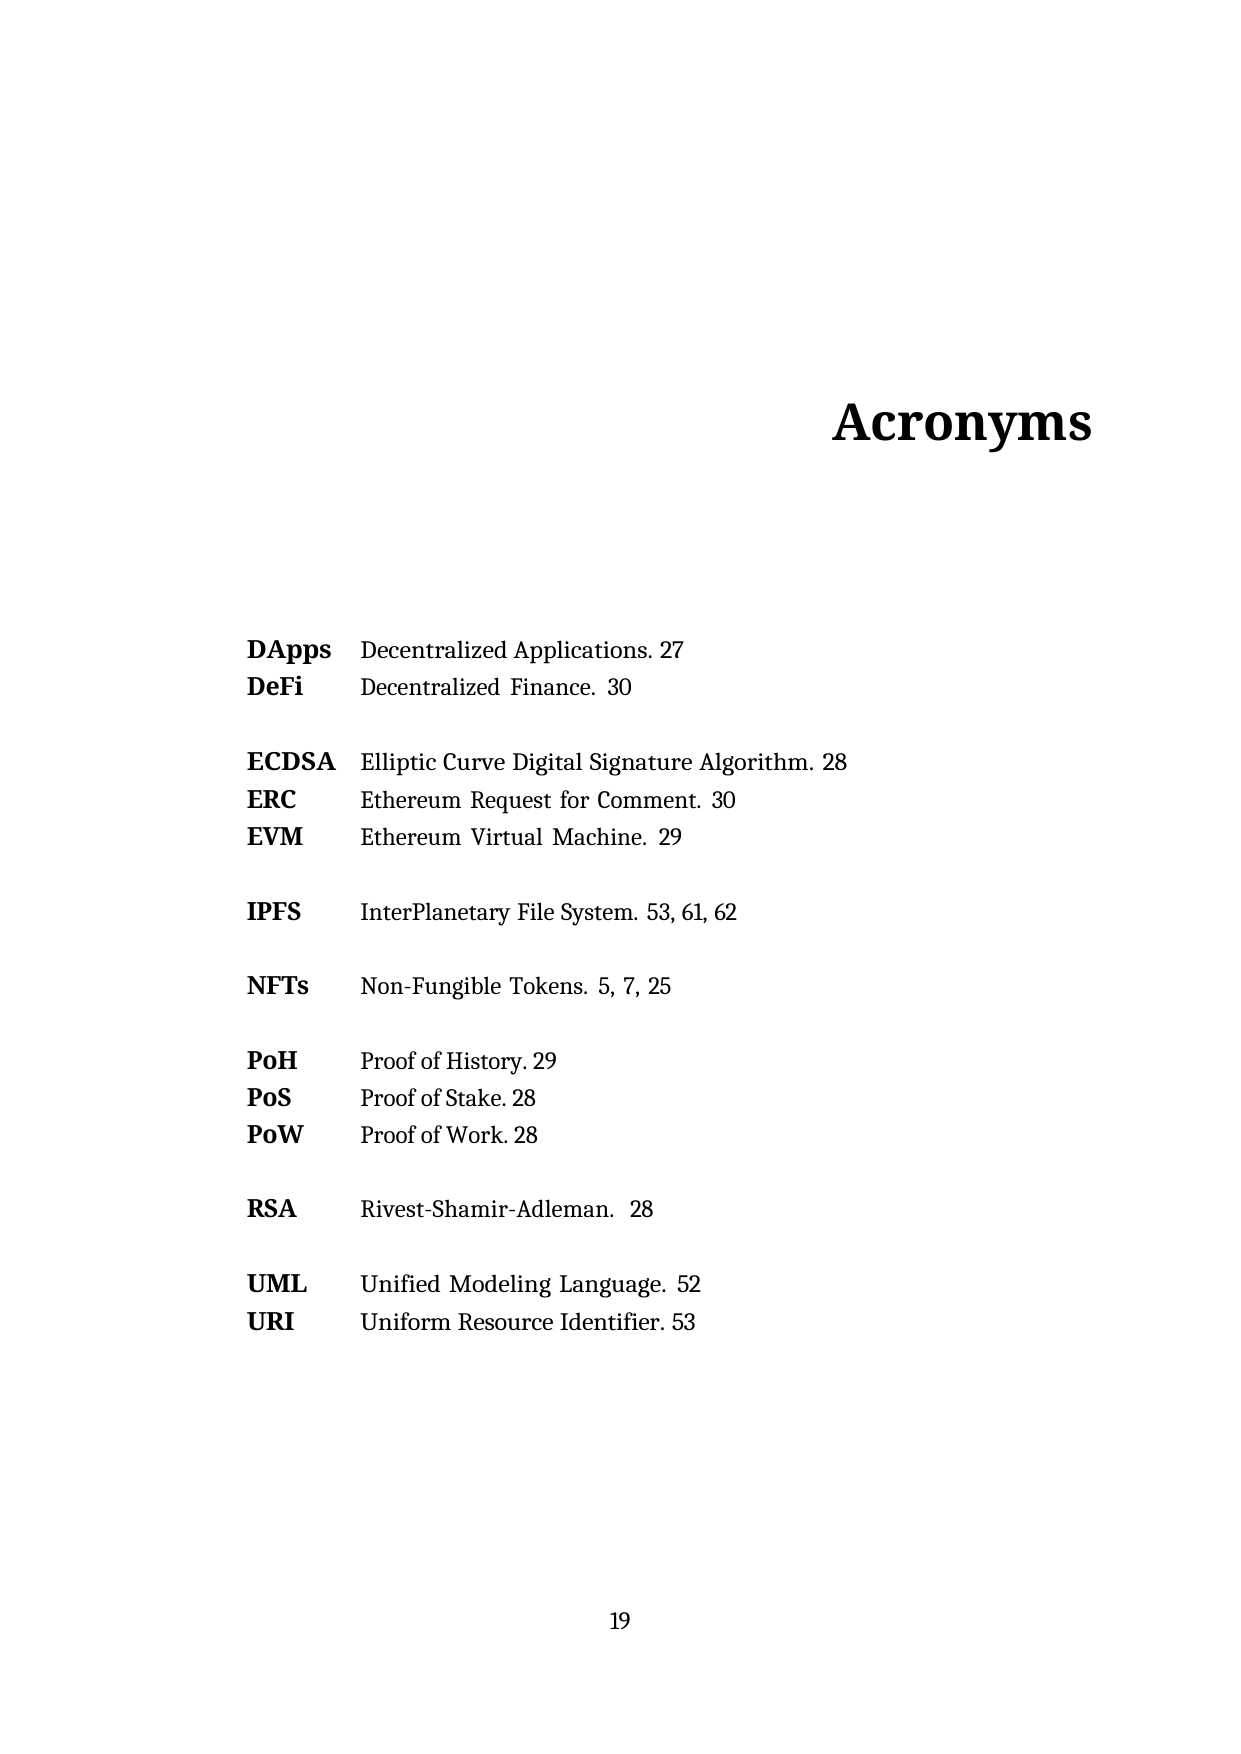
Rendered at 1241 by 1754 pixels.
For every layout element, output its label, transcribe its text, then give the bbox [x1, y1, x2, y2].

text 19 [103, 1607, 1137, 1636]
text URI Uniform Resource Identifier. 53 [247, 1303, 1152, 1337]
text DeFi Decentralized Finance. 30 [247, 669, 1152, 703]
text ECDSA Elliptic Curve Digital Signature Algorithm. 28 [247, 743, 1152, 778]
subtitle Acronyms [103, 386, 1093, 455]
text EVM Ethereum Virtual Machine. 29 [247, 819, 1152, 853]
text PoH Proof of History. 29 PoS Proof of Stake. 28 PoW Proof of Work. 28 [247, 1042, 575, 1151]
text IPFS InterPlanetary File System. 53, 61, 62 [247, 893, 1152, 927]
text DApps Decentralized Applications. 27 [247, 631, 1152, 666]
text NFTs Non-Fungible Tokens. 5, 7, 25 [247, 968, 1152, 1002]
text RSA Rivest-Shamir-Adleman. 28 [247, 1191, 1152, 1225]
text UML Unified Modeling Language. 52 [247, 1266, 1152, 1299]
text ERC Ethereum Request for Comment. 30 [247, 781, 1152, 815]
